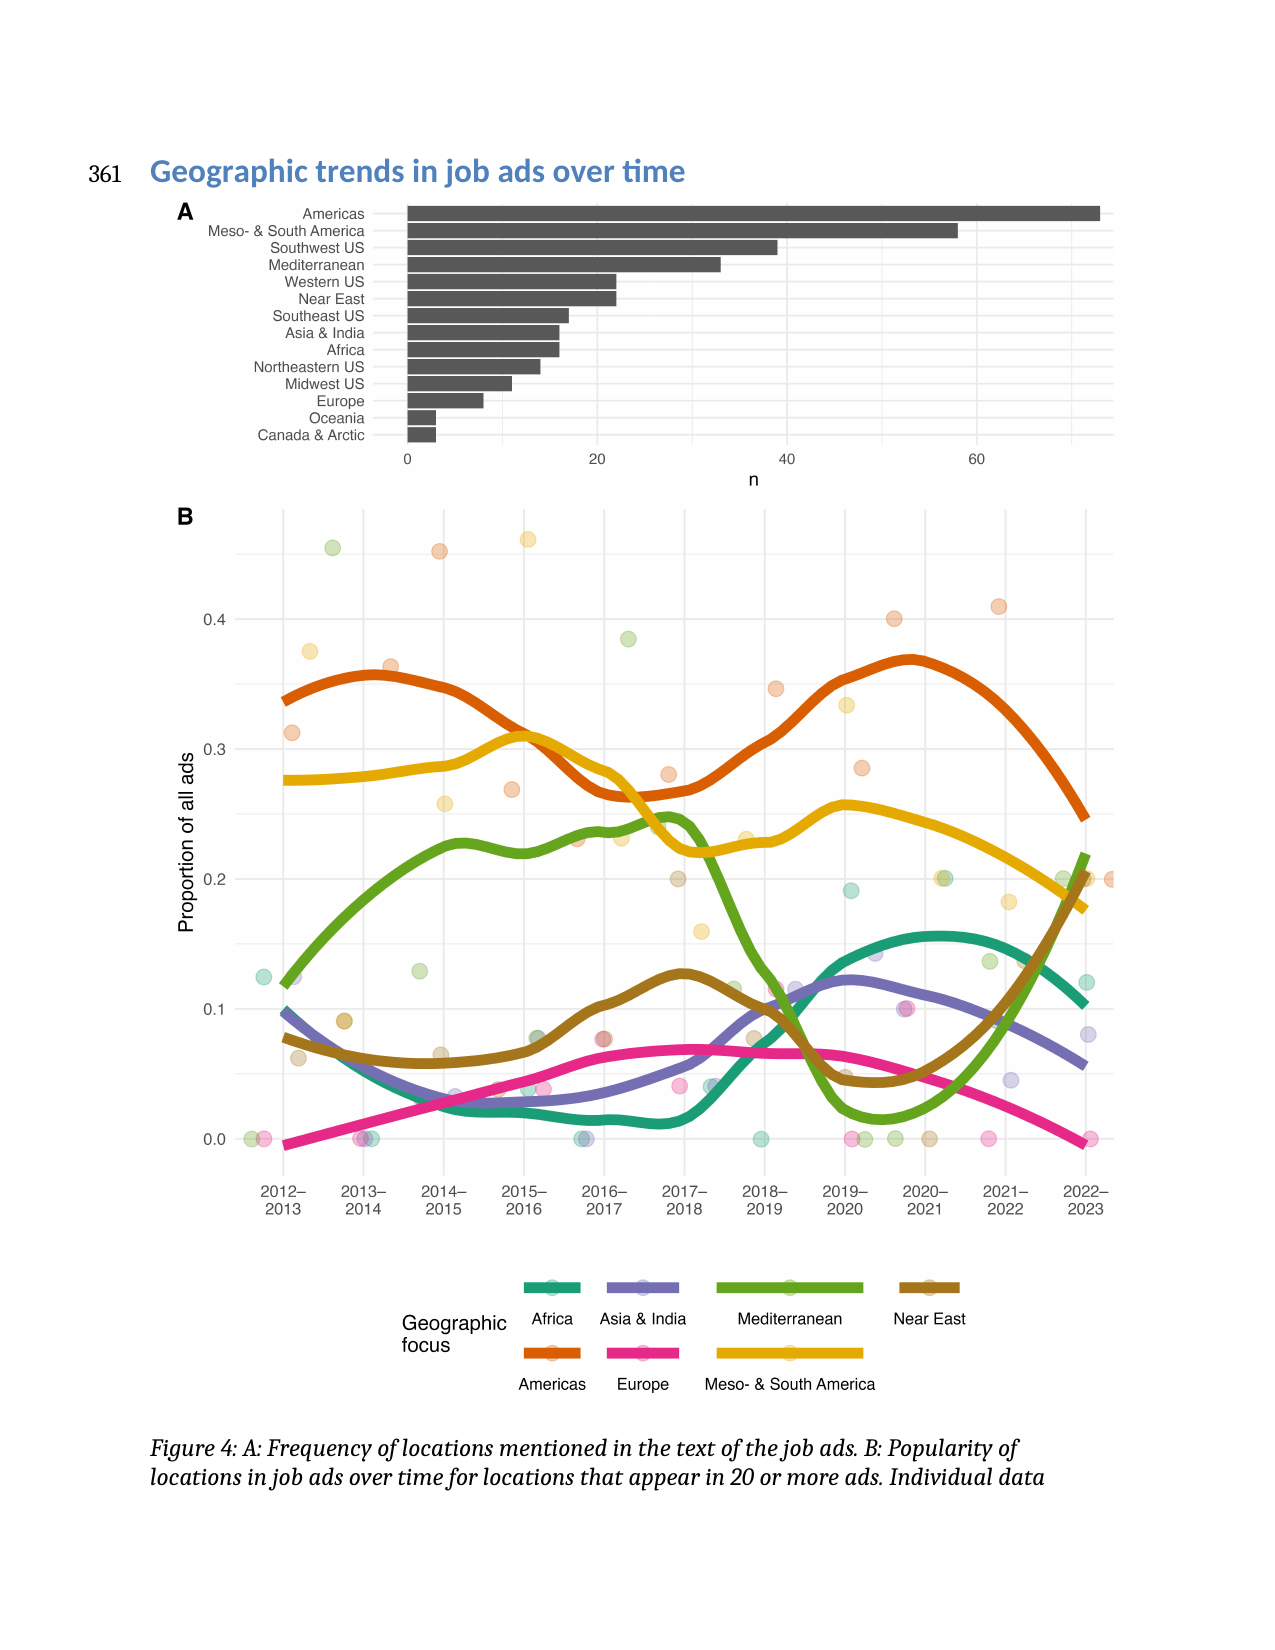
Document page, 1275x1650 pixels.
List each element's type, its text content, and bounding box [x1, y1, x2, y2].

subtitle Geographic trends in job ads over time [150, 150, 1125, 191]
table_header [139, 191, 1114, 1492]
picture [168, 194, 1114, 1414]
